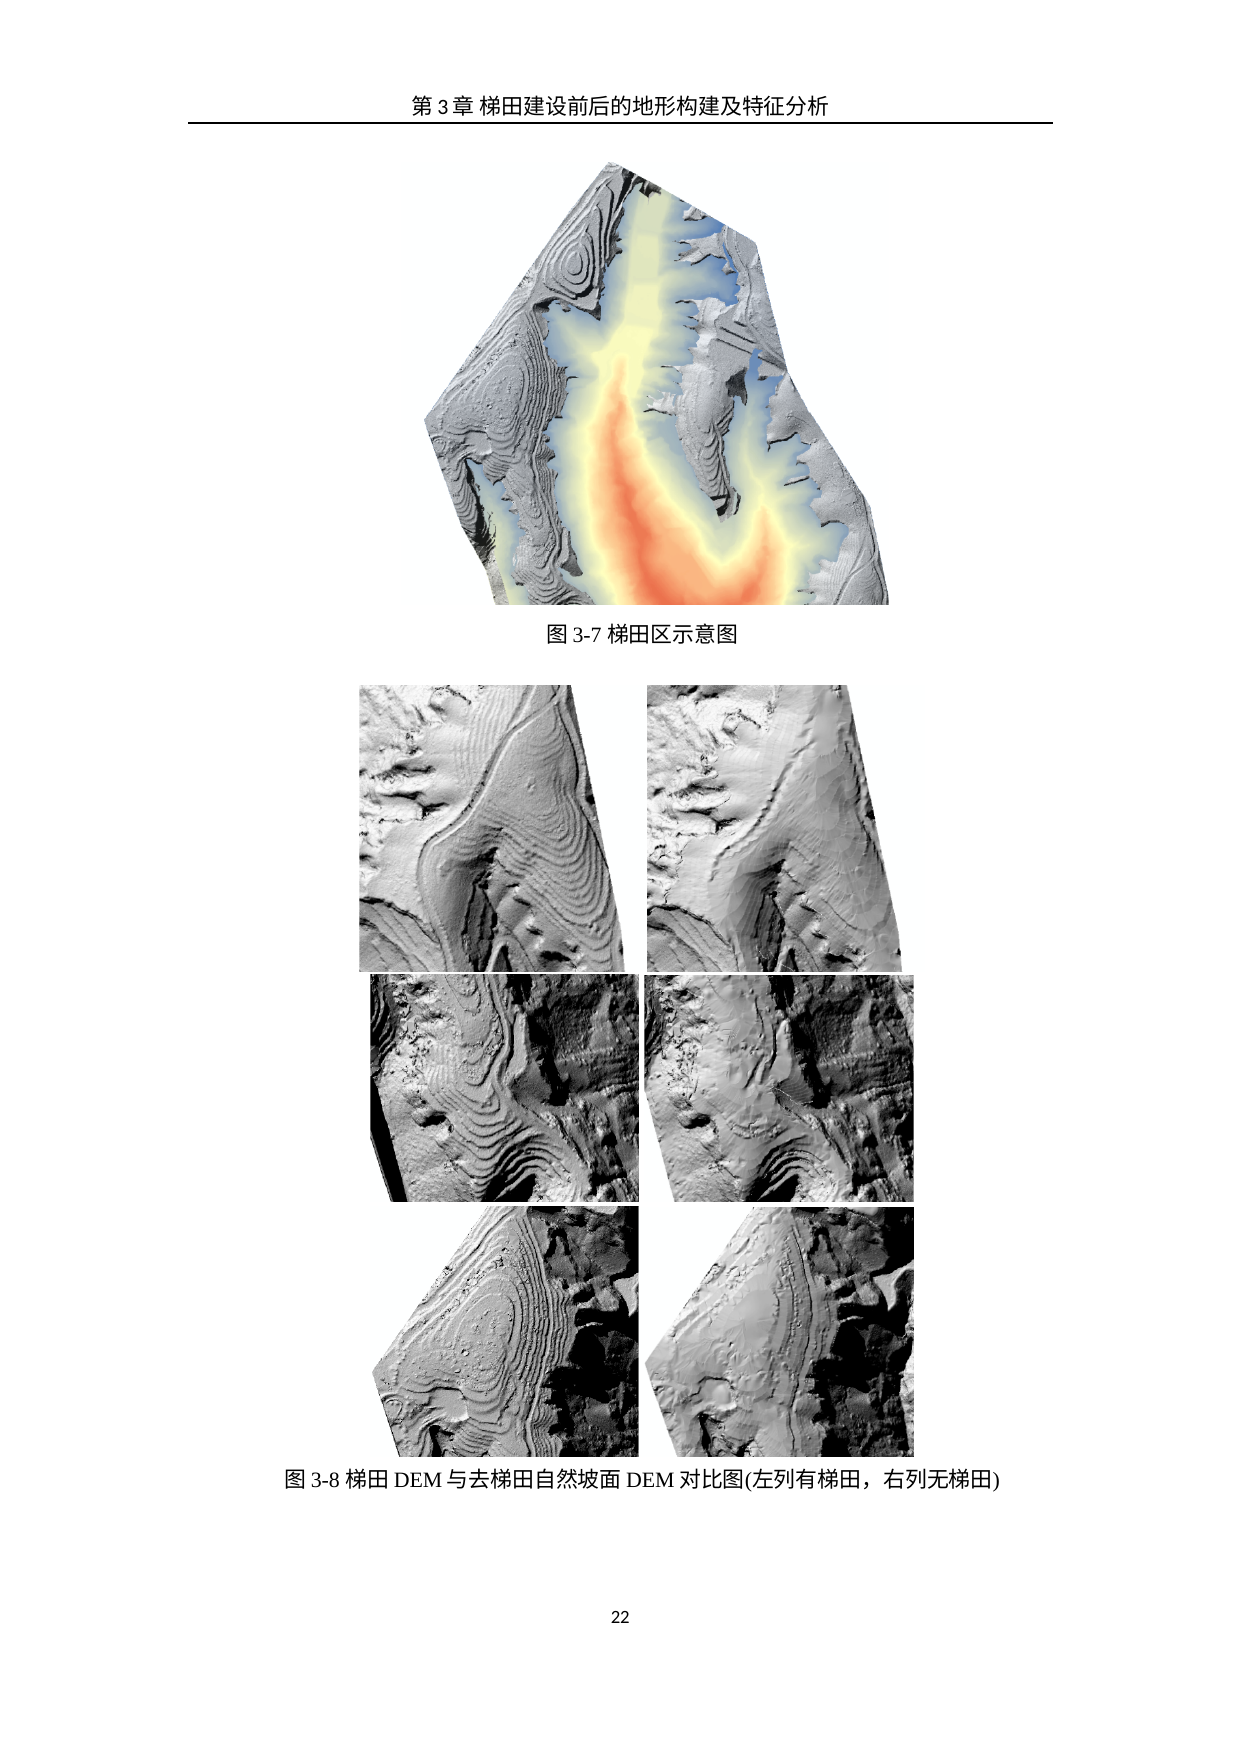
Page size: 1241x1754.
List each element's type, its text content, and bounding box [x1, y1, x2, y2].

picture [370, 1206, 914, 1457]
text 图3-7 梯田区示意图 [187, 617, 1053, 649]
picture [359, 685, 925, 972]
picture [401, 162, 889, 605]
text 图3-8 梯田DEM与去梯田自然坡面DEM对比图(左列有梯田，右列无梯田) [187, 1462, 1053, 1494]
picture [644, 975, 914, 1202]
picture [370, 974, 639, 1202]
